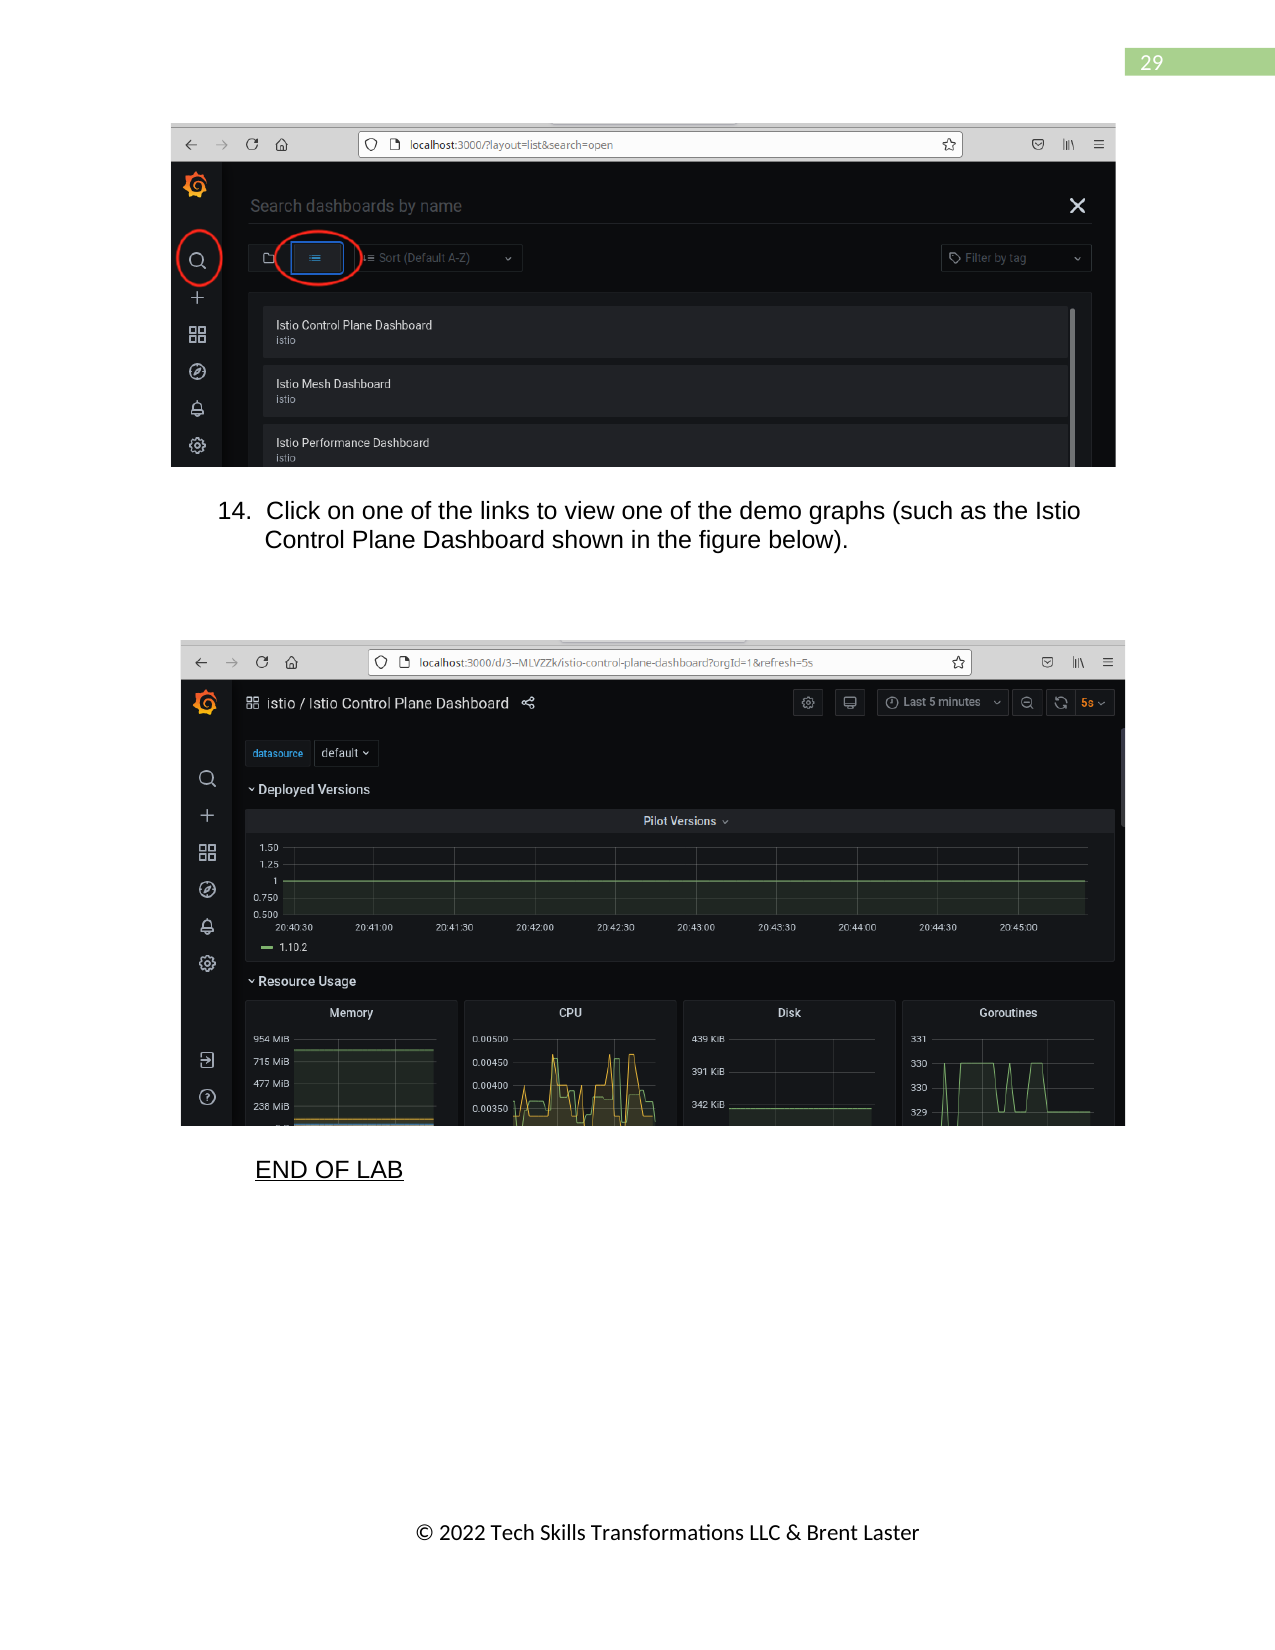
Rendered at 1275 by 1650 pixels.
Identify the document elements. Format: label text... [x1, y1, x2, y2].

text 14. Click on one of the links to view one of the demo graphs (such as the Istio Control Plane Dashboard shown in the figure below). [217, 496, 1125, 554]
text END OF LAB [255, 1155, 1125, 1183]
picture [170, 123, 1116, 467]
picture [180, 640, 1125, 1126]
